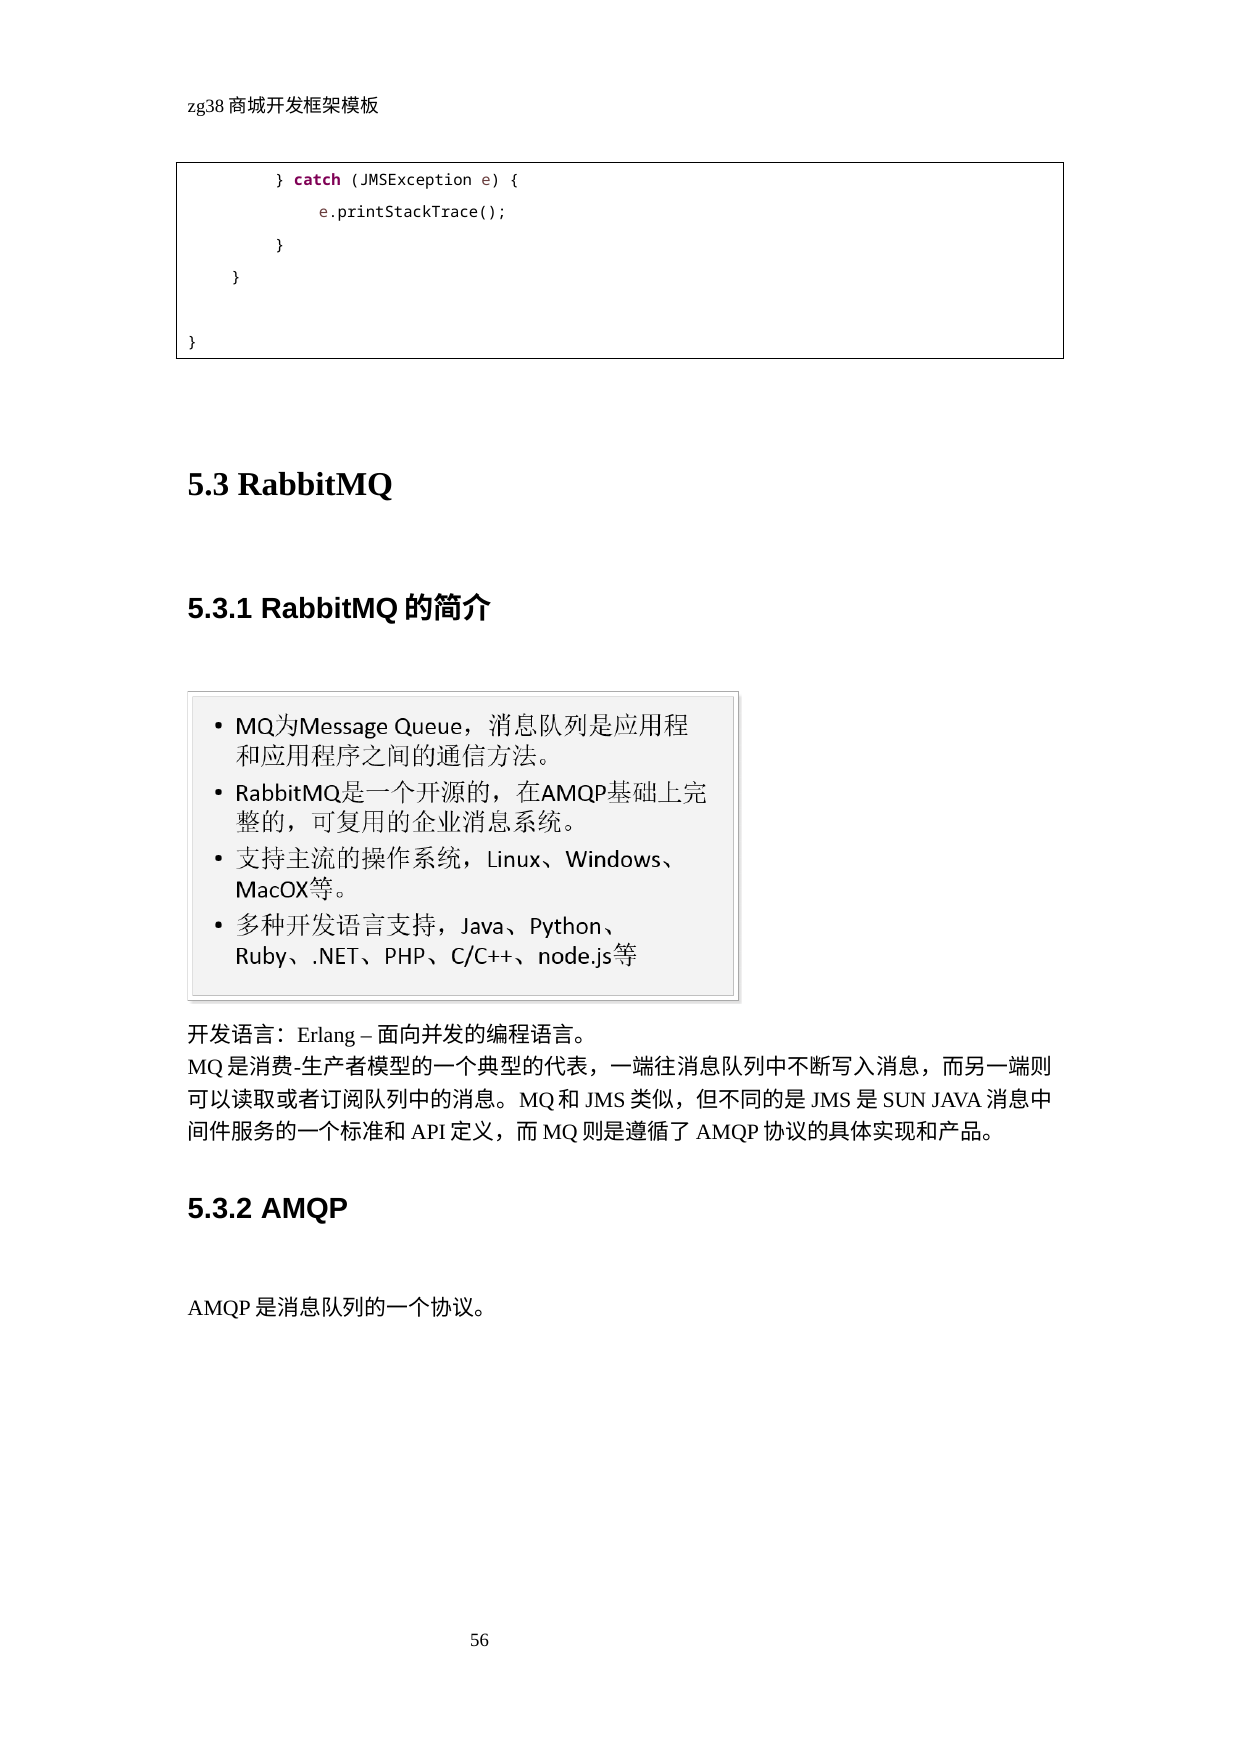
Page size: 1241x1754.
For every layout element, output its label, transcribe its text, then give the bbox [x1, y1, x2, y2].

subtitle 5.3 RabbitMQ [187, 451, 1053, 516]
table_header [177, 163, 1063, 358]
text AMQP是消息队列的一个协议。 [187, 1289, 1053, 1322]
text 开发语言：Erlang – 面向并发的编程语言。 [187, 1016, 1053, 1049]
picture [187, 691, 742, 1004]
subtitle 5.3.1 RabbitMQ的简介 [187, 573, 1053, 638]
text MQ是消费-生产者模型的一个典型的代表，一端往消息队列中不断写入消息，而另一端则可以读取或者订阅队列中的消息。MQ和JMS类似，但不同的是JMS是SUN JAVA消息中间件服务的一个标准和API定义，而MQ则是遵循了AMQP协议的具体实现和产品。 [187, 1049, 1053, 1146]
subtitle 5.3.2 AMQP [187, 1175, 1053, 1240]
